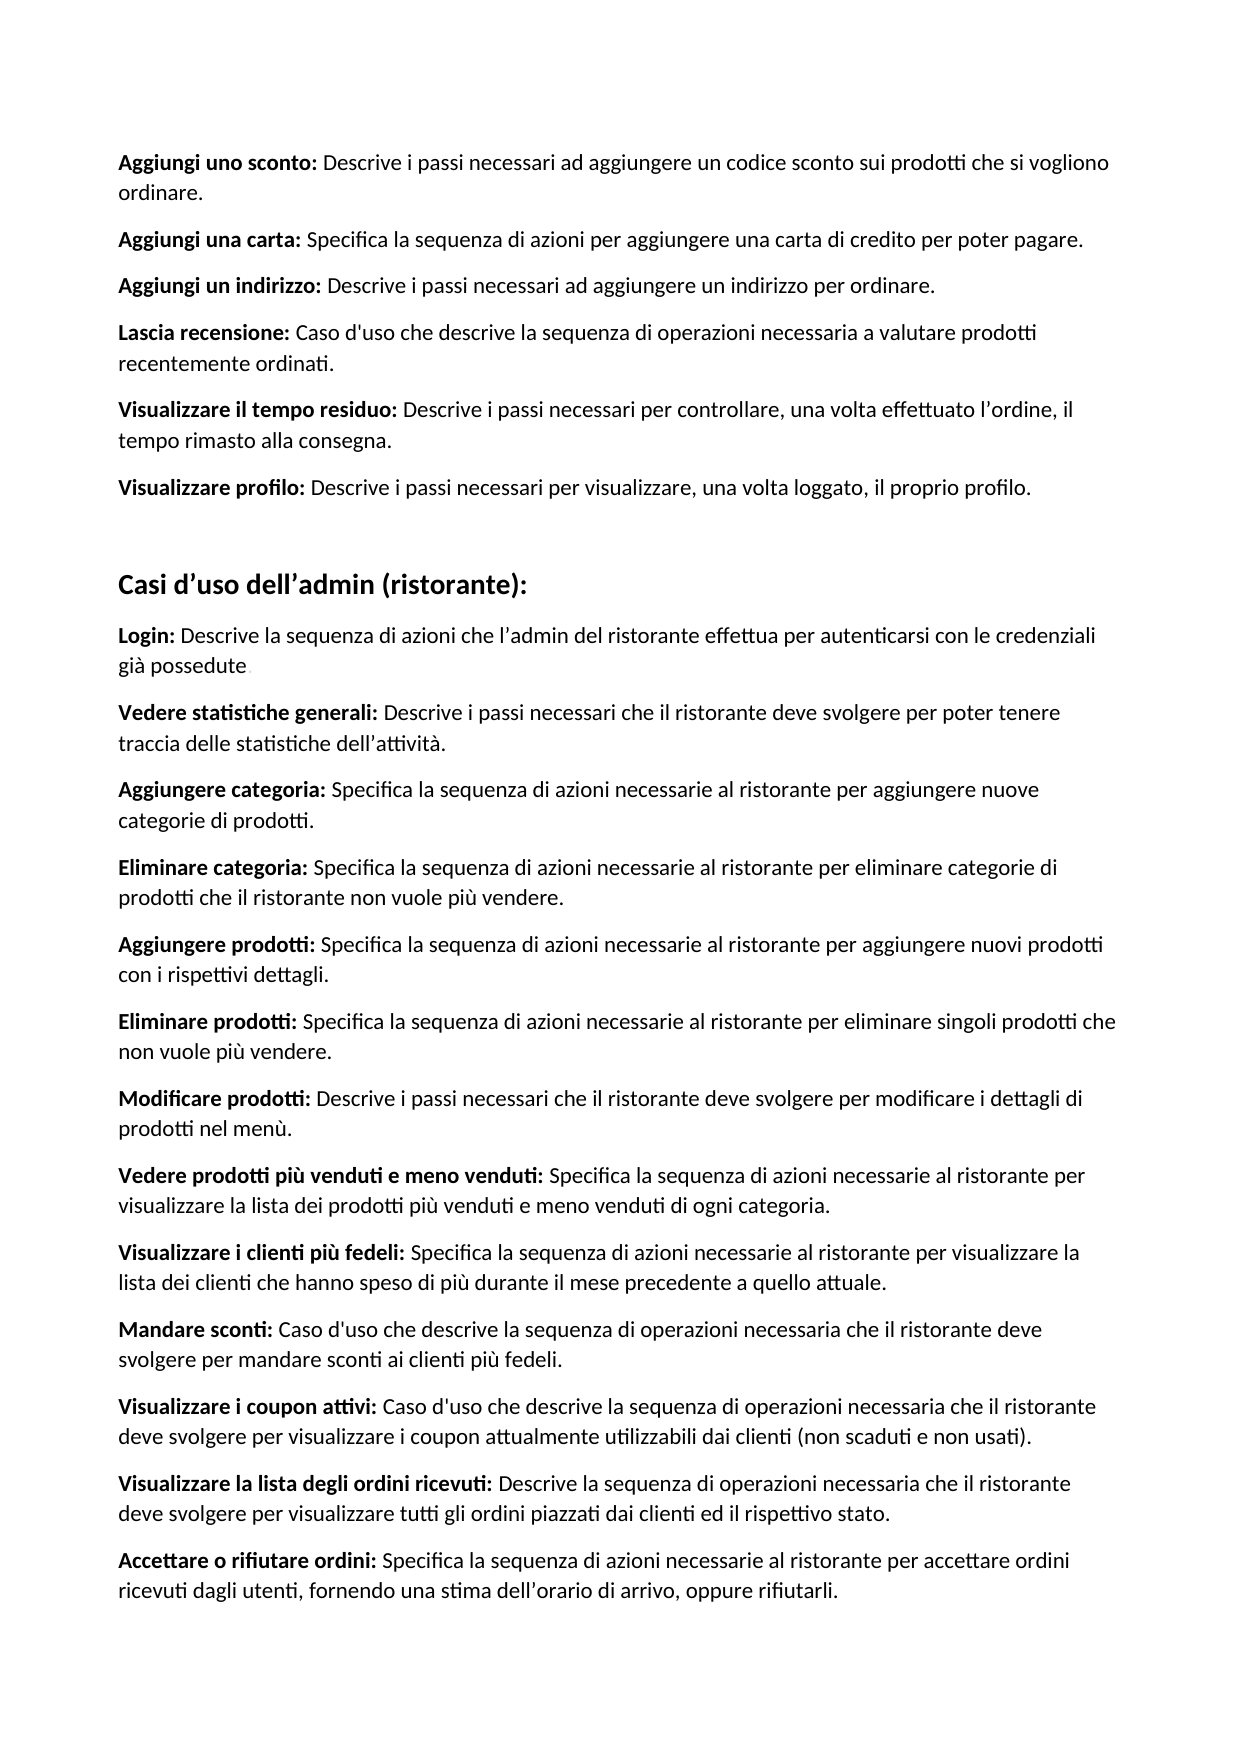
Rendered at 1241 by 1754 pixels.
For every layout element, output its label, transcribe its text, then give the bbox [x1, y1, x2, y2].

text Visualizzare i coupon attivi: Caso d'uso che descrive la sequenza di operazioni necessaria che il ristorante deve svolgere per visualizzare i coupon attualmente utilizzabili dai clienti (non scaduti e non usati). [118, 1392, 1122, 1451]
text Login: Descrive la sequenza di azioni che l’admin del ristorante effettua per autenticarsi con le credenziali già possedute. [118, 621, 1122, 680]
text Aggiungi una carta: Specifica la sequenza di azioni per aggiungere una carta di credito per poter pagare. [118, 225, 1122, 253]
text Lascia recensione: Caso d'uso che descrive la sequenza di operazioni necessaria a valutare prodotti recentemente ordinati. [118, 318, 1122, 377]
text Eliminare categoria: Specifica la sequenza di azioni necessarie al ristorante per eliminare categorie di prodotti che il ristorante non vuole più vendere. [118, 853, 1122, 911]
text Visualizzare i clienti più fedeli: Specifica la sequenza di azioni necessarie al ristorante per visualizzare la lista dei clienti che hanno speso di più durante il mese precedente a quello attuale. [118, 1238, 1122, 1296]
text Eliminare prodotti: Specifica la sequenza di azioni necessarie al ristorante per eliminare singoli prodotti che non vuole più vendere. [118, 1007, 1122, 1065]
text Visualizzare il tempo residuo: Descrive i passi necessari per controllare, una volta effettuato l’ordine, il tempo rimasto alla consegna. [118, 396, 1122, 454]
text Vedere statistiche generali: Descrive i passi necessari che il ristorante deve svolgere per poter tenere traccia delle statistiche dell’attività. [118, 698, 1122, 757]
text Vedere prodotti più venduti e meno venduti: Specifica la sequenza di azioni necessarie al ristorante per visualizzare la lista dei prodotti più venduti e meno venduti di ogni categoria. [118, 1161, 1122, 1219]
text Aggiungi uno sconto: Descrive i passi necessari ad aggiungere un codice sconto sui prodotti che si vogliono ordinare. [118, 148, 1122, 206]
text Casi d’uso dell’admin (ristorante): [118, 566, 1122, 602]
text Modificare prodotti: Descrive i passi necessari che il ristorante deve svolgere per modificare i dettagli di prodotti nel menù. [118, 1084, 1122, 1142]
text Mandare sconti: Caso d'uso che descrive la sequenza di operazioni necessaria che il ristorante deve svolgere per mandare sconti ai clienti più fedeli. [118, 1315, 1122, 1373]
text Visualizzare profilo: Descrive i passi necessari per visualizzare, una volta loggato, il proprio profilo. [118, 473, 1122, 501]
text Visualizzare la lista degli ordini ricevuti: Descrive la sequenza di operazioni necessaria che il ristorante deve svolgere per visualizzare tutti gli ordini piazzati dai clienti ed il rispettivo stato. [118, 1469, 1122, 1528]
text Aggiungi un indirizzo: Descrive i passi necessari ad aggiungere un indirizzo per ordinare. [118, 272, 1122, 299]
text Accettare o rifiutare ordini: Specifica la sequenza di azioni necessarie al ristorante per accettare ordini ricevuti dagli utenti, fornendo una stima dell’orario di arrivo, oppure rifiutarli. [118, 1546, 1122, 1605]
text Aggiungere prodotti: Specifica la sequenza di azioni necessarie al ristorante per aggiungere nuovi prodotti con i rispettivi dettagli. [118, 930, 1122, 988]
text Aggiungere categoria: Specifica la sequenza di azioni necessarie al ristorante per aggiungere nuove categorie di prodotti. [118, 776, 1122, 834]
